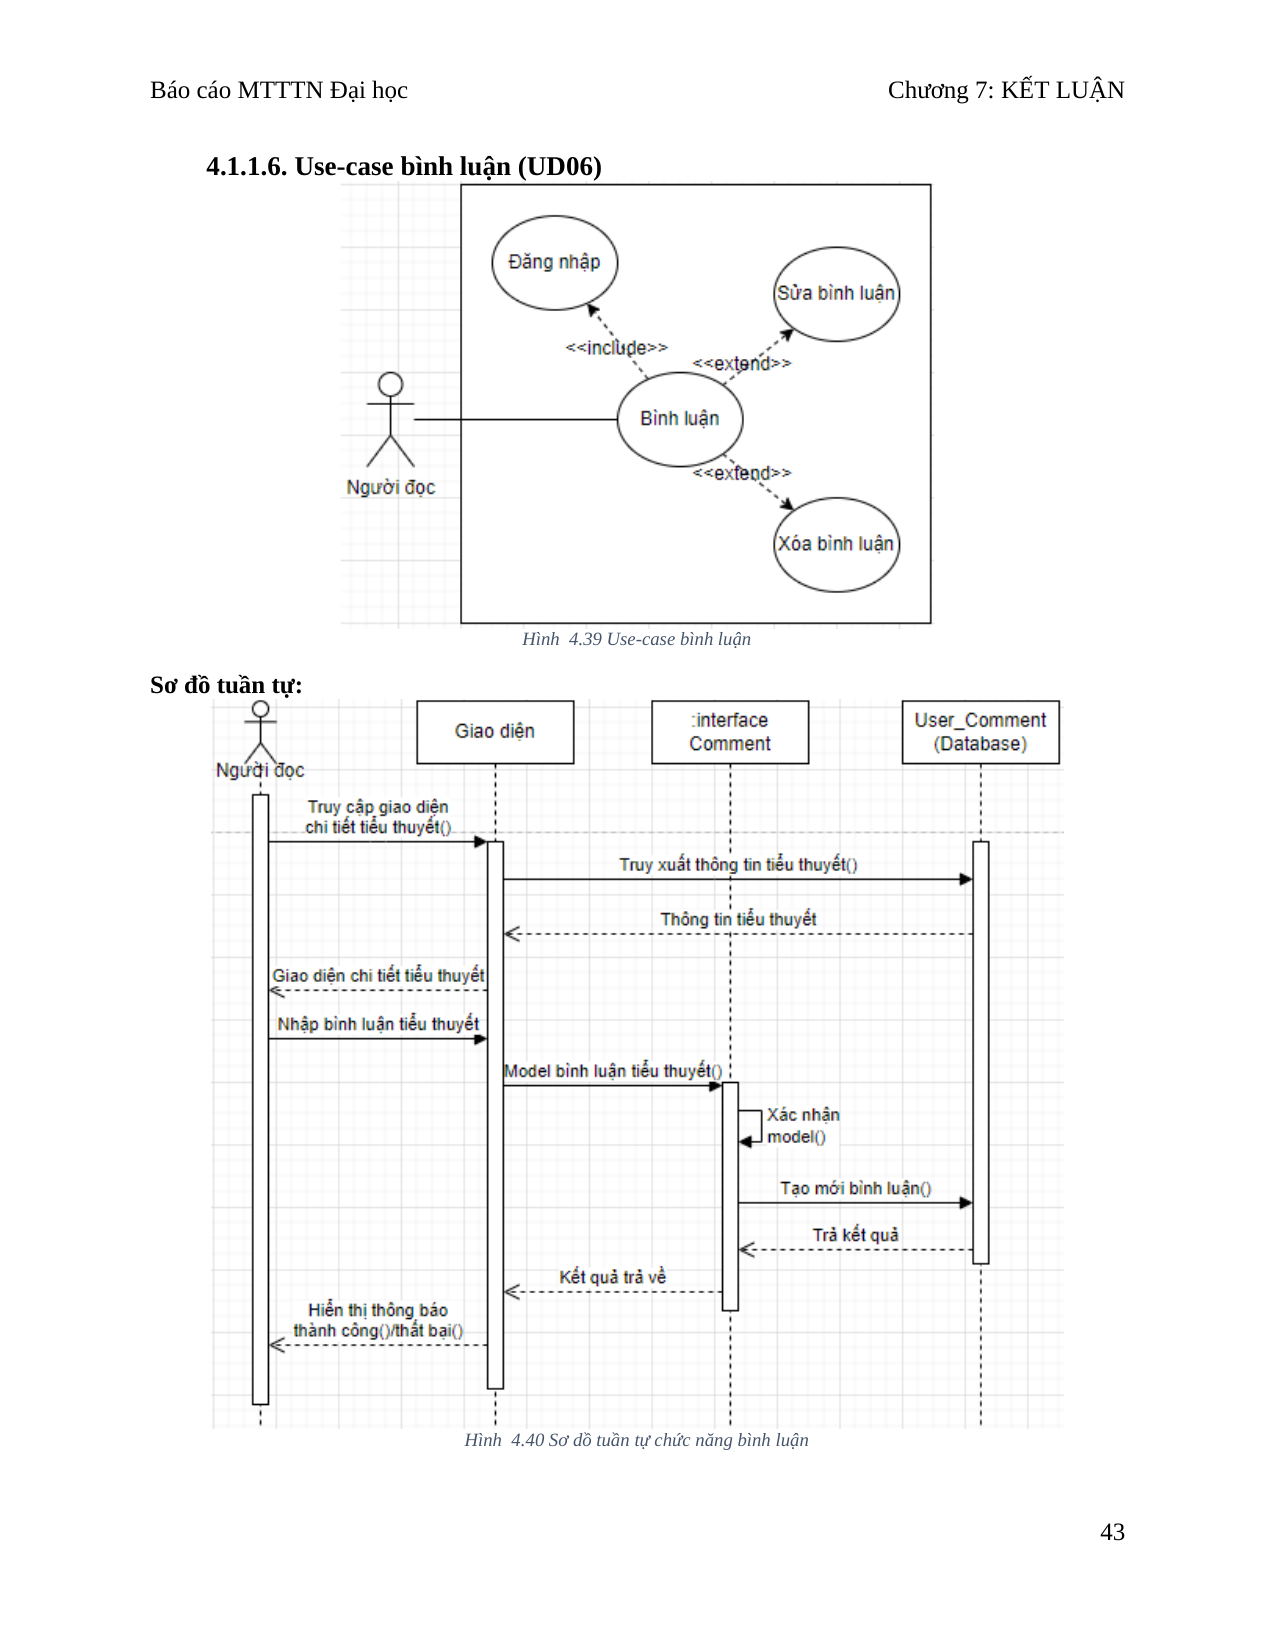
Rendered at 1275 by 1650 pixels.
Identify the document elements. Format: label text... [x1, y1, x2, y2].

subtitle Use-case bình luận (UD06) [206, 150, 1125, 181]
picture [211, 699, 1065, 1429]
text Sơ đồ tuần tự: [150, 671, 1125, 699]
picture [340, 181, 935, 629]
